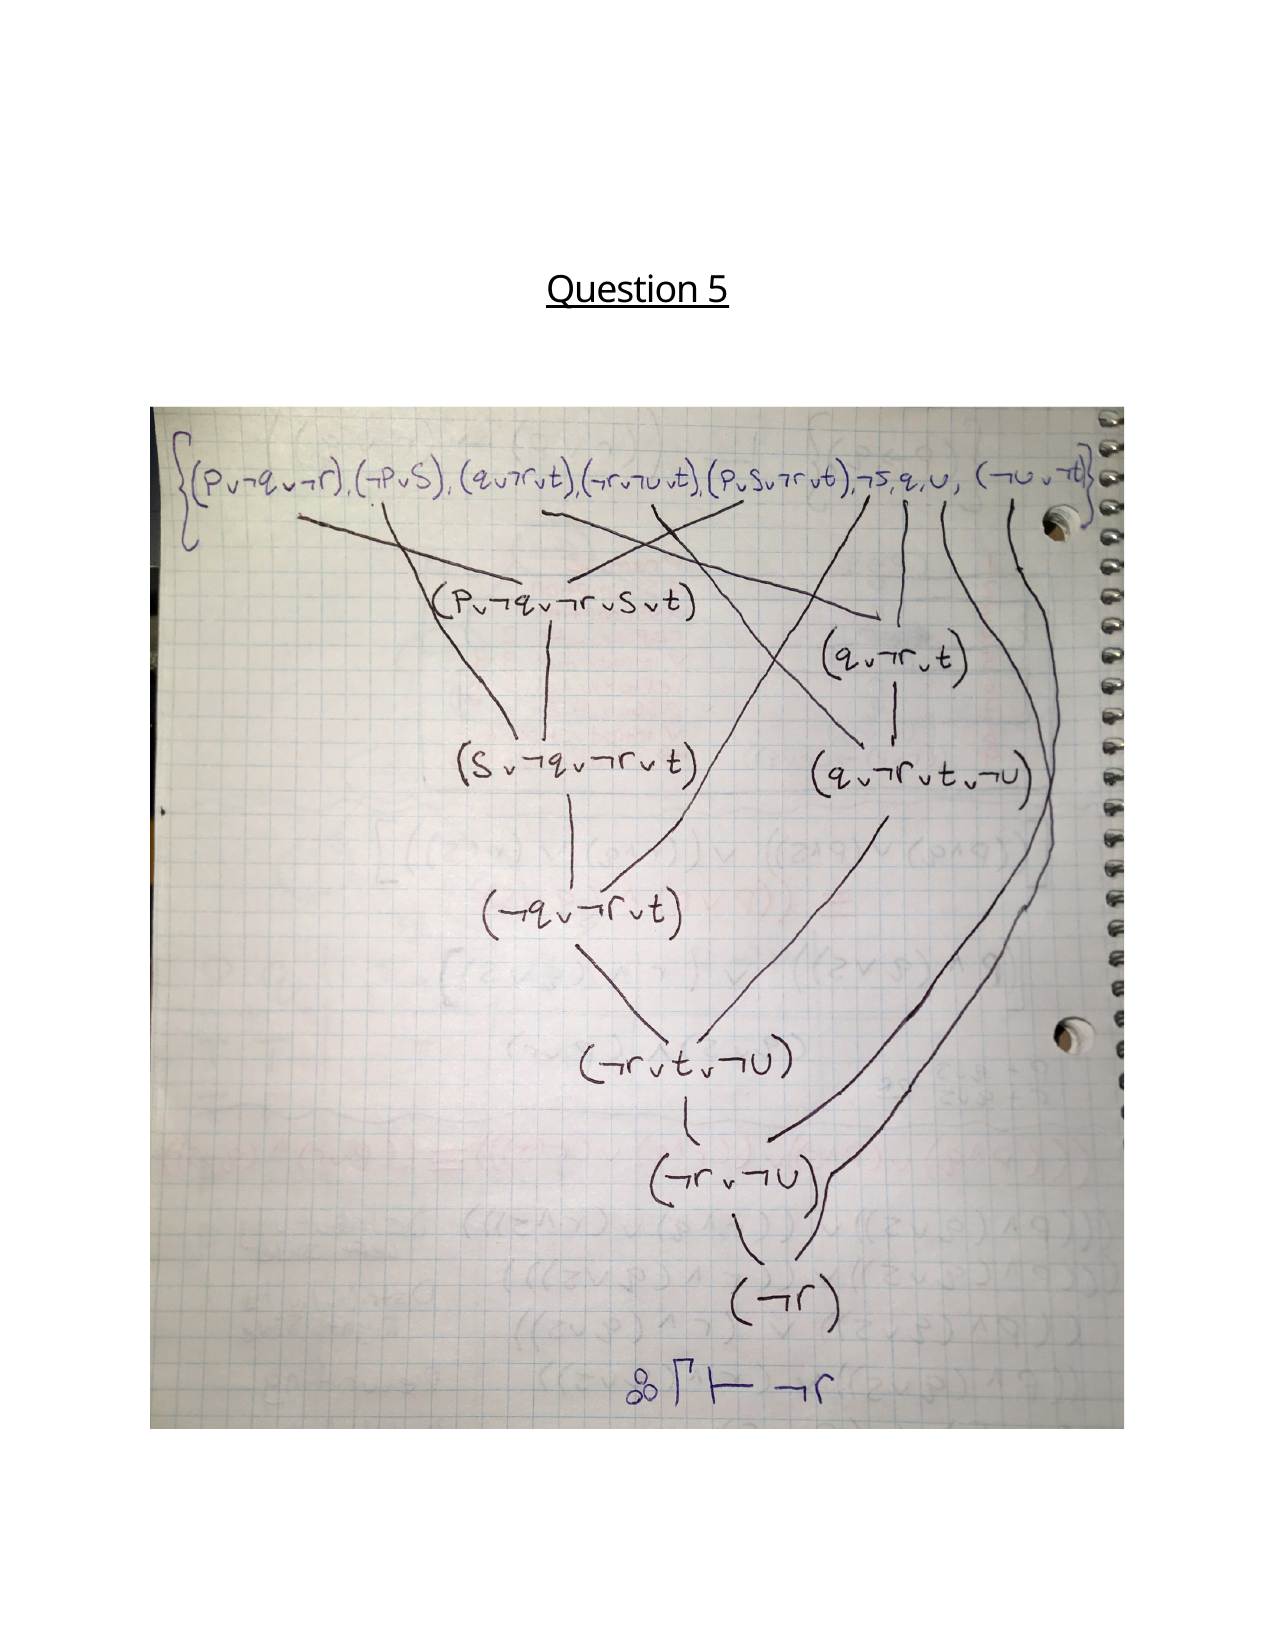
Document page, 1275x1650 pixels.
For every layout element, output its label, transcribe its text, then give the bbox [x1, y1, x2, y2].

picture [151, 408, 1125, 1429]
title Question 5 [150, 262, 1125, 313]
